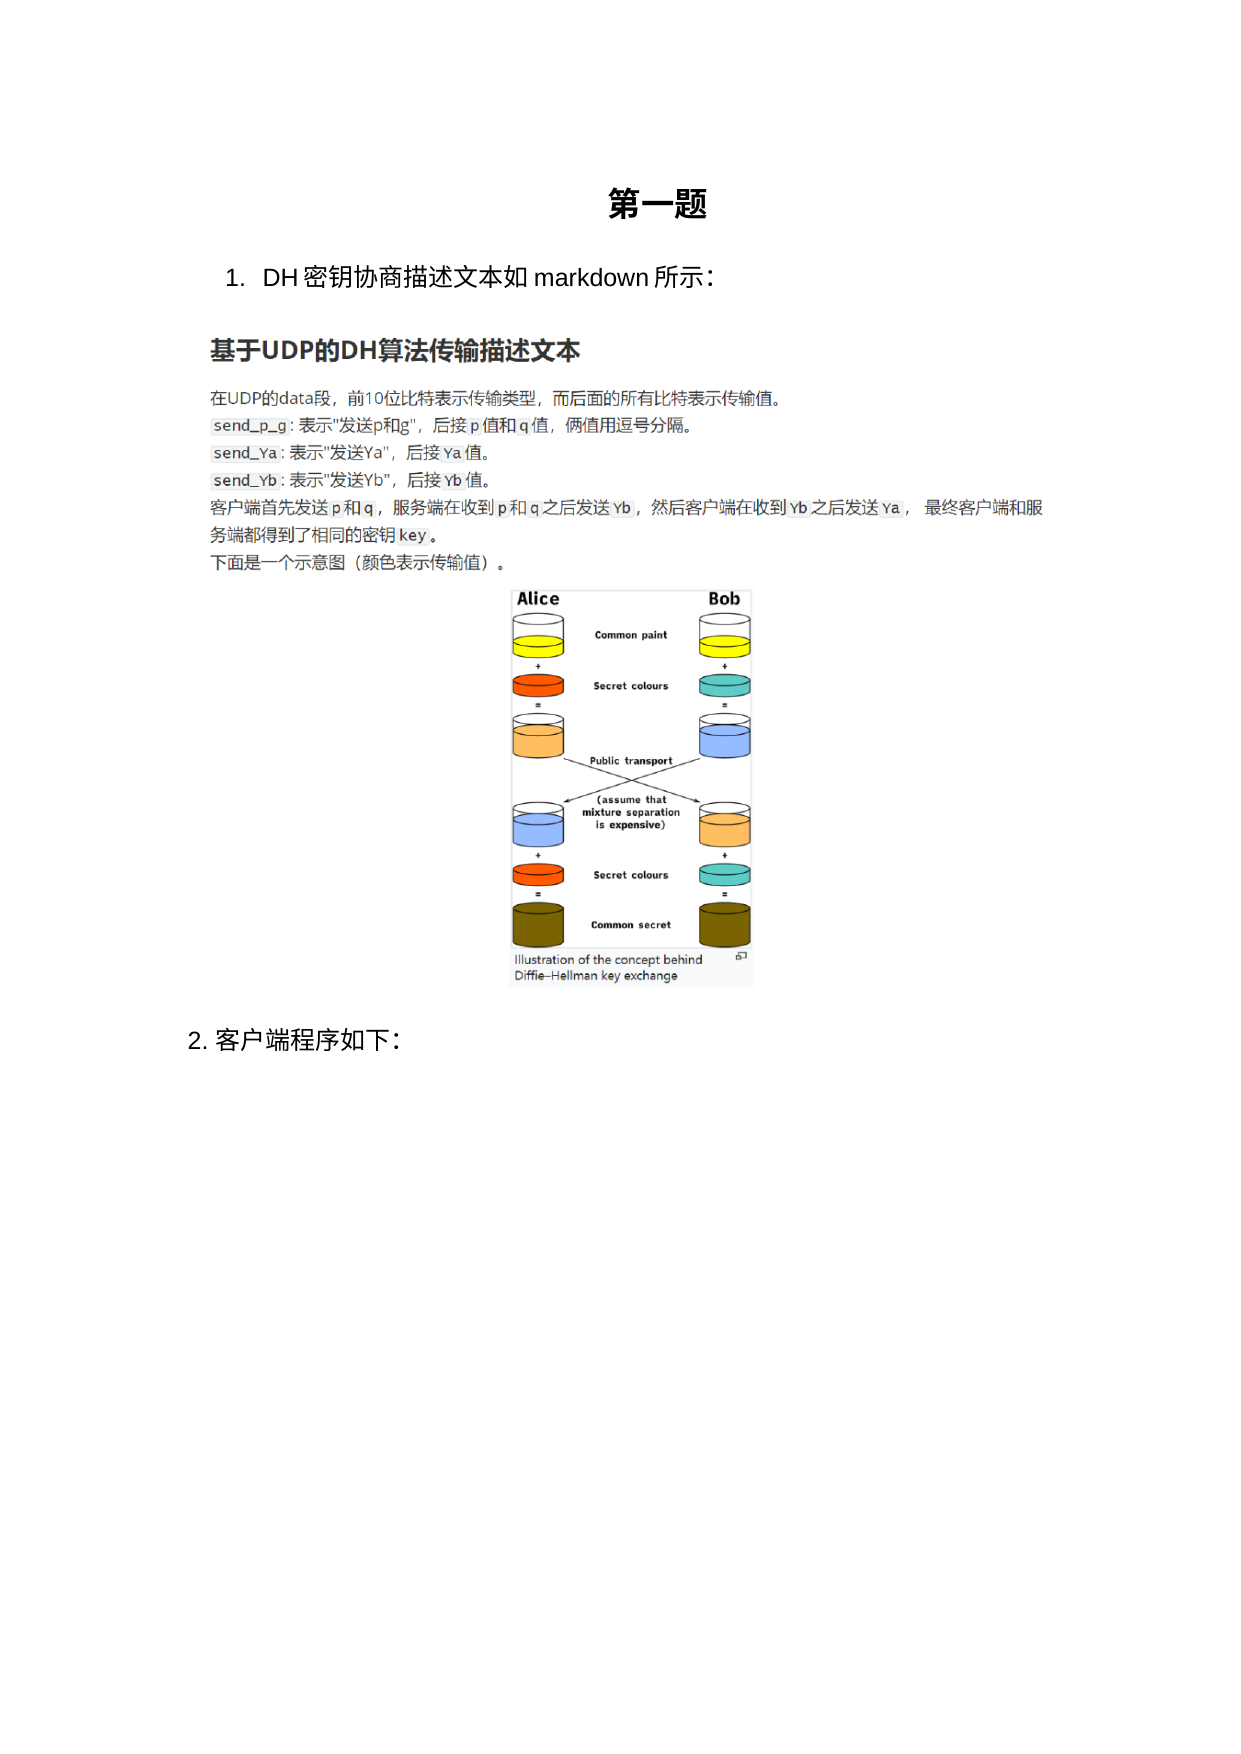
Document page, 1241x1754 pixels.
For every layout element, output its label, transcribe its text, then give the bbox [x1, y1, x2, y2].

text 2. 客户端程序如下： [187, 1006, 1053, 1071]
text 第一题 [262, 170, 1053, 235]
list DH密钥协商描述文本如markdown所示： [225, 243, 1053, 308]
picture [187, 315, 1053, 994]
